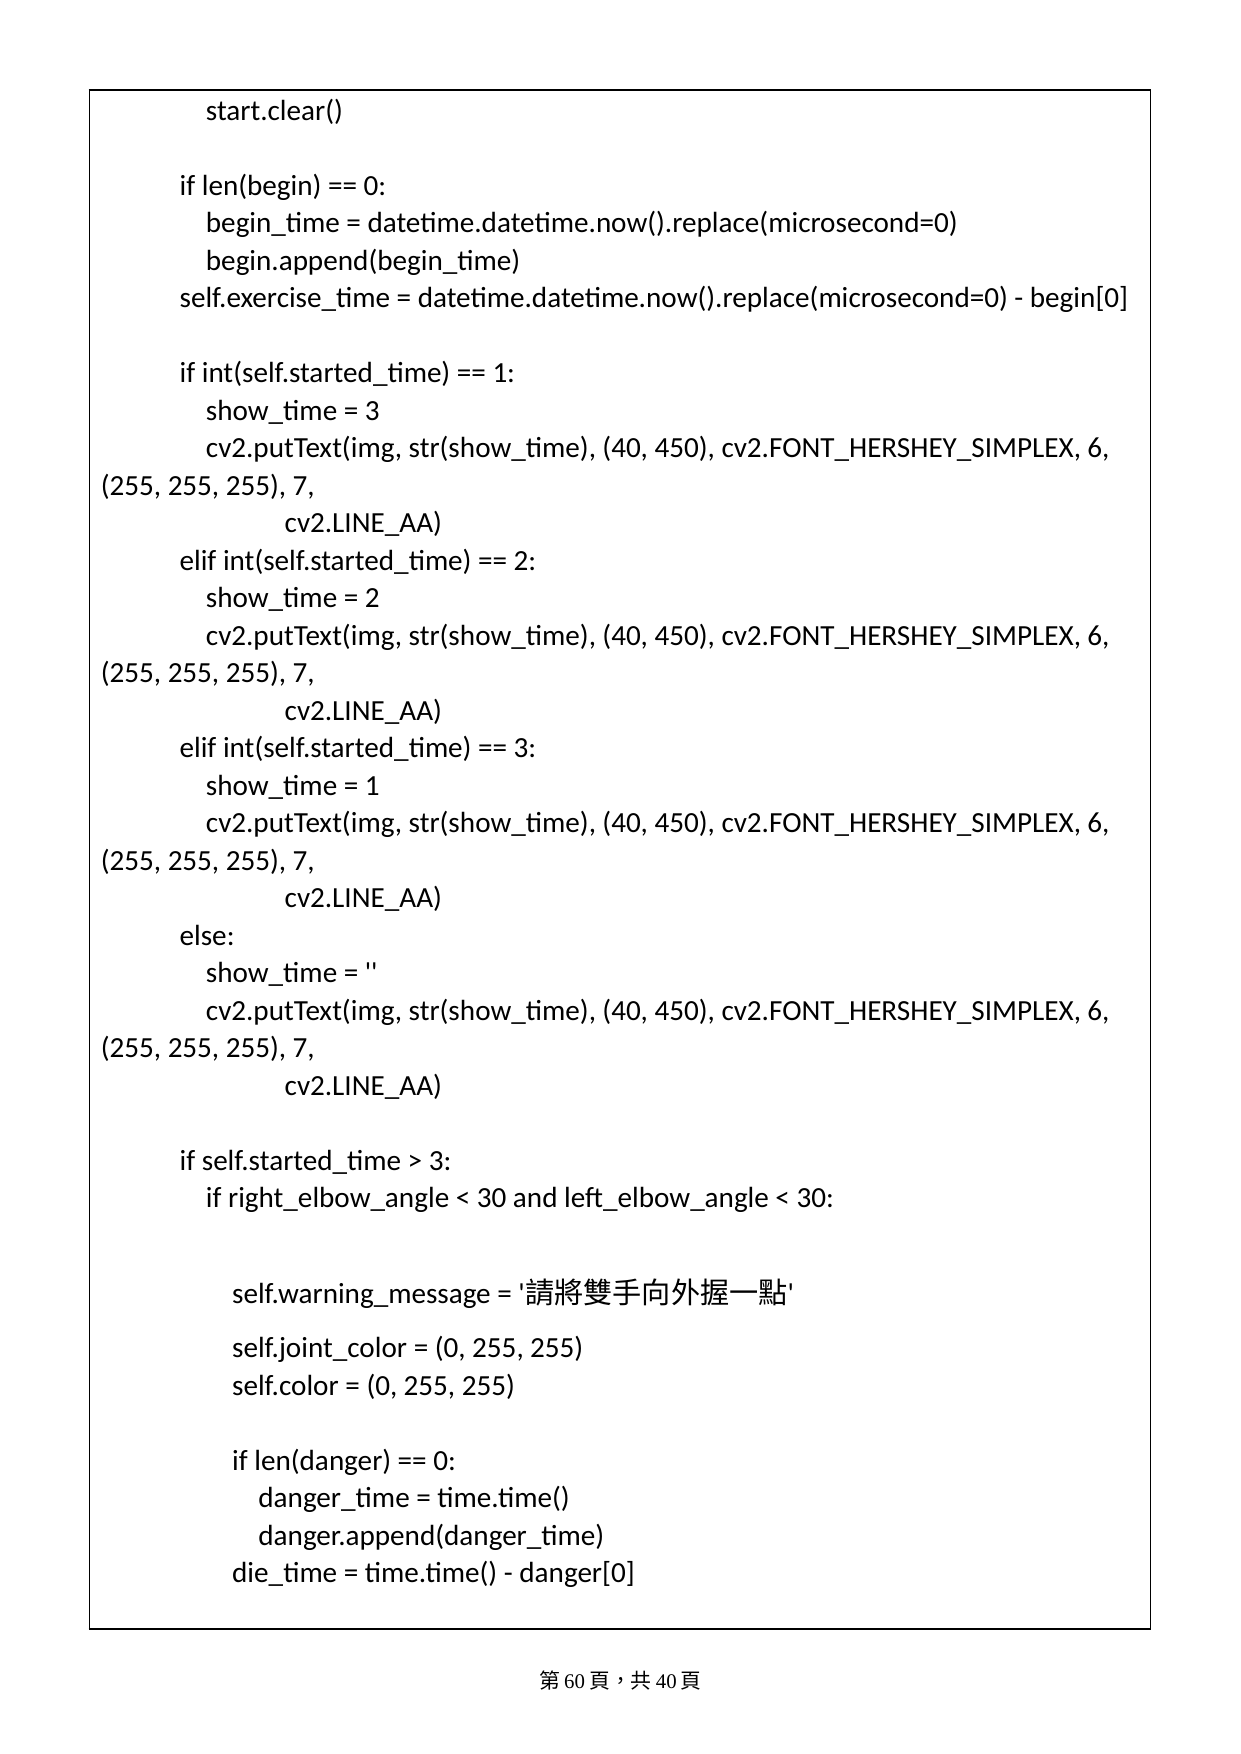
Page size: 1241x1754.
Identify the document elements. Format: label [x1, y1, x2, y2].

table_cell [90, 91, 1150, 1628]
